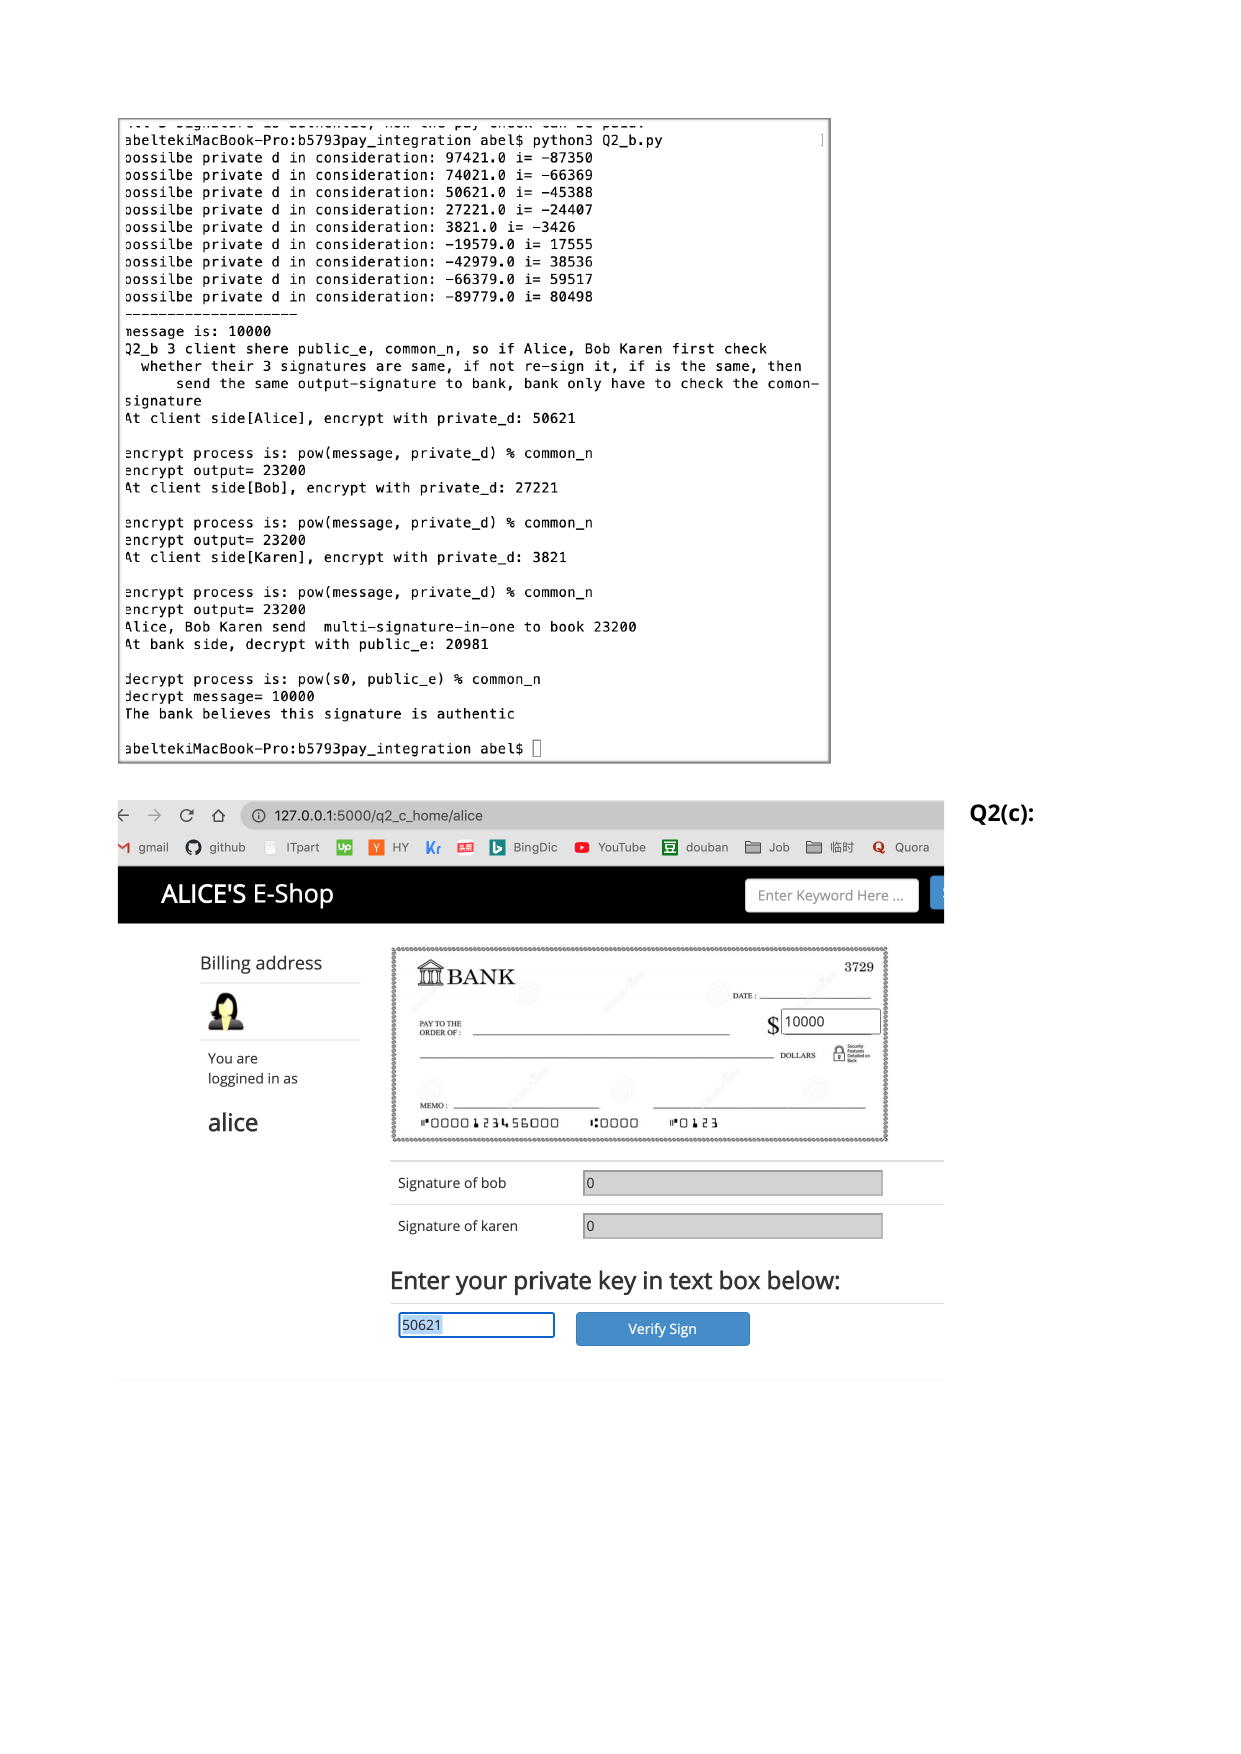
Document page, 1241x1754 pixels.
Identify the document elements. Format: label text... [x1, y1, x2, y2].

picture [118, 118, 831, 766]
text Q2(c): [118, 797, 1122, 829]
picture [117, 800, 945, 1380]
